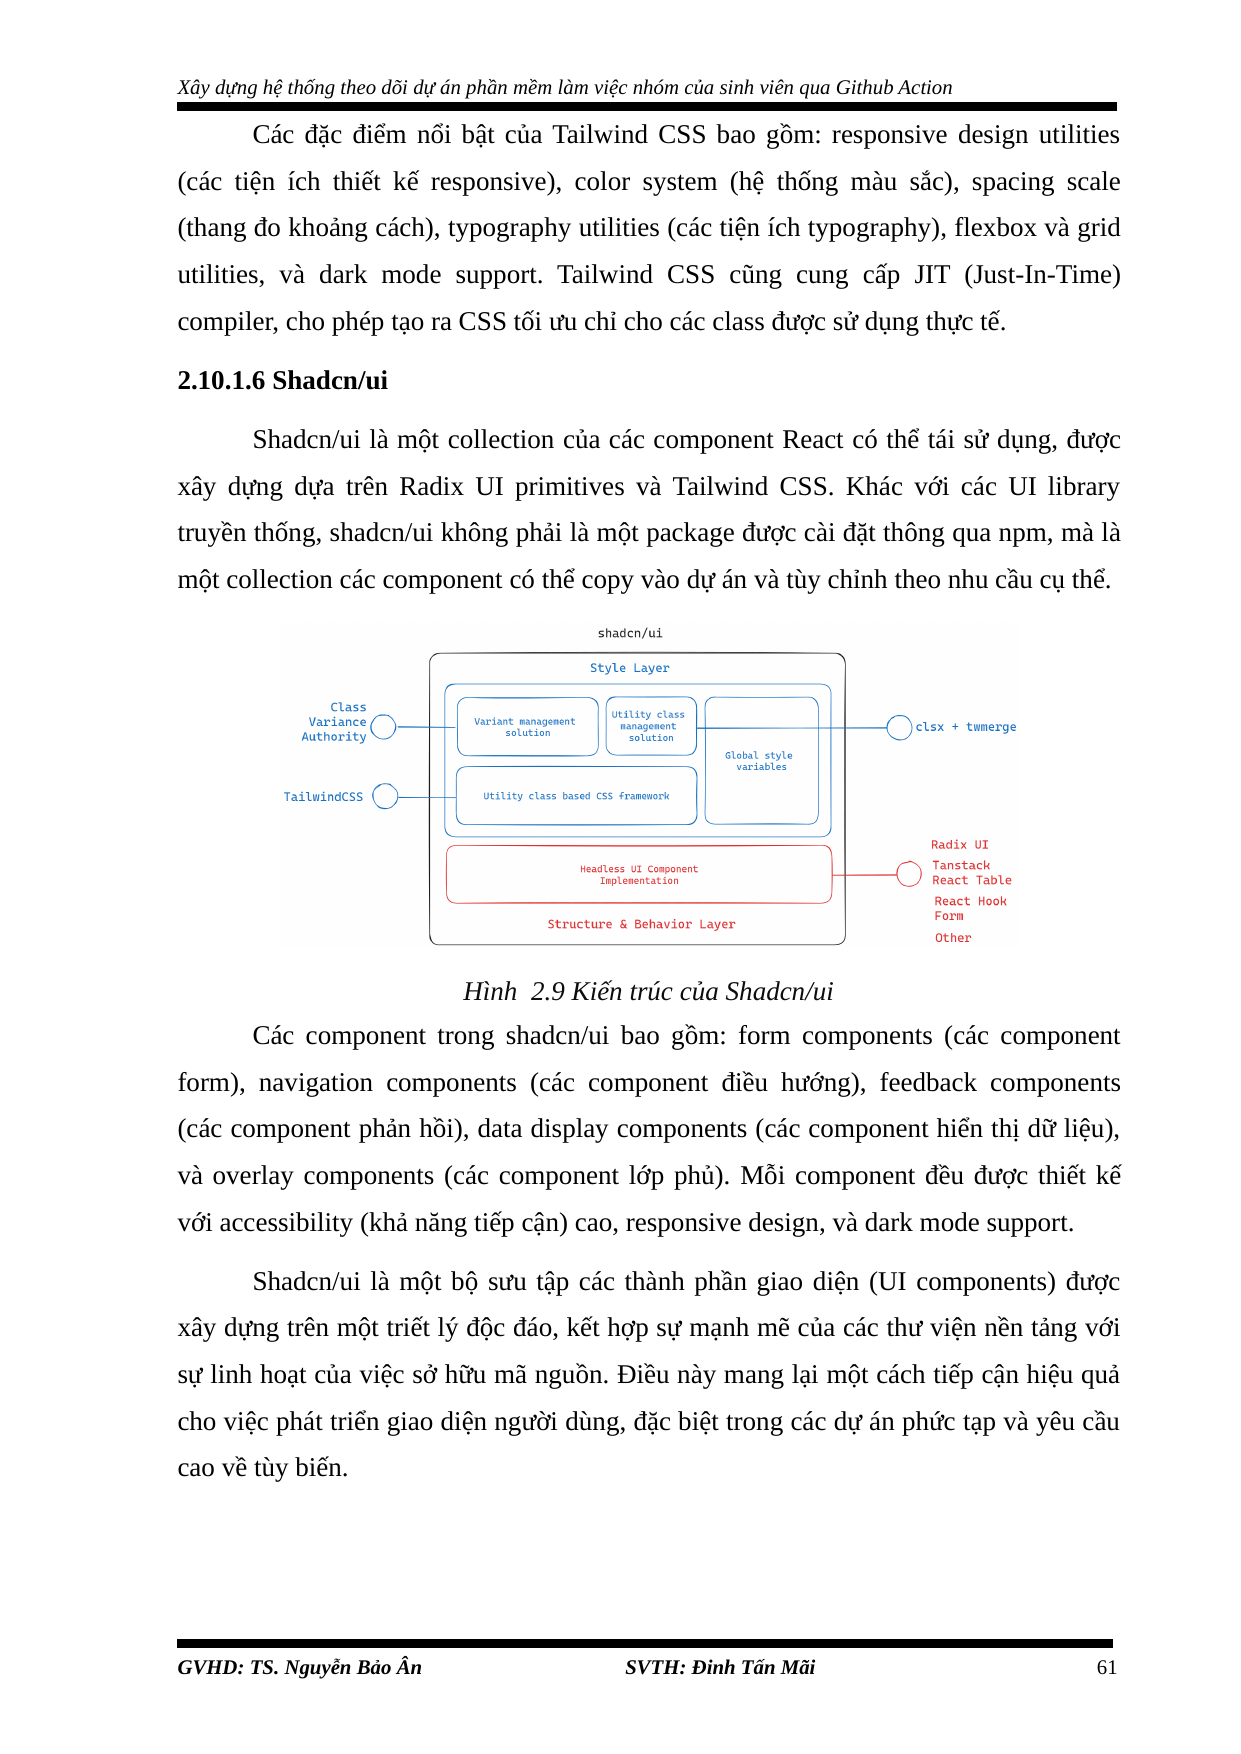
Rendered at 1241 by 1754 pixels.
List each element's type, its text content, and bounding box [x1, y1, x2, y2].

text Các đặc điểm nổi bật của Tailwind CSS bao gồm: responsive design utilities (các tiện ích thiết kế responsive), color system (hệ thống màu sắc), spacing scale (thang đo khoảng cách), typography utilities (các tiện ích typography), flexbox và grid utilities, và dark mode support. Tailwind CSS cũng cung cấp JIT (Just-In-Time) compiler, cho phép tạo ra CSS tối ưu chỉ cho các class được sử dụng thực tế. [177, 118, 1122, 336]
text Shadcn/ui là một collection của các component React có thể tái sử dụng, được xây dựng dựa trên Radix UI primitives và Tailwind CSS. Khác với các UI library truyền thống, shadcn/ui không phải là một package được cài đặt thông qua npm, mà là một collection các component có thể copy vào dự án và tùy chỉnh theo nhu cầu cụ thể. [177, 423, 1122, 594]
subtitle Shadcn/ui [177, 364, 1122, 395]
text Hình 2.9 Kiến trúc của Shadcn/ui [177, 975, 1122, 1006]
text Các component trong shadcn/ui bao gồm: form components (các component form), navigation components (các component điều hướng), feedback components (các component phản hồi), data display components (các component hiển thị dữ liệu), và overlay components (các component lớp phủ). Mỗi component đều được thiết kế với accessibility (khả năng tiếp cận) cao, responsive design, và dark mode support. [177, 1019, 1122, 1237]
text Shadcn/ui là một bộ sưu tập các thành phần giao diện (UI components) được xây dựng trên một triết lý độc đáo, kết hợp sự mạnh mẽ của các thư viện nền tảng với sự linh hoạt của việc sở hữu mã nguồn. Điều này mang lại một cách tiếp cận hiệu quả cho việc phát triển giao diện người dùng, đặc biệt trong các dự án phức tạp và yêu cầu cao về tùy biến. [177, 1265, 1122, 1483]
picture [280, 622, 1019, 948]
